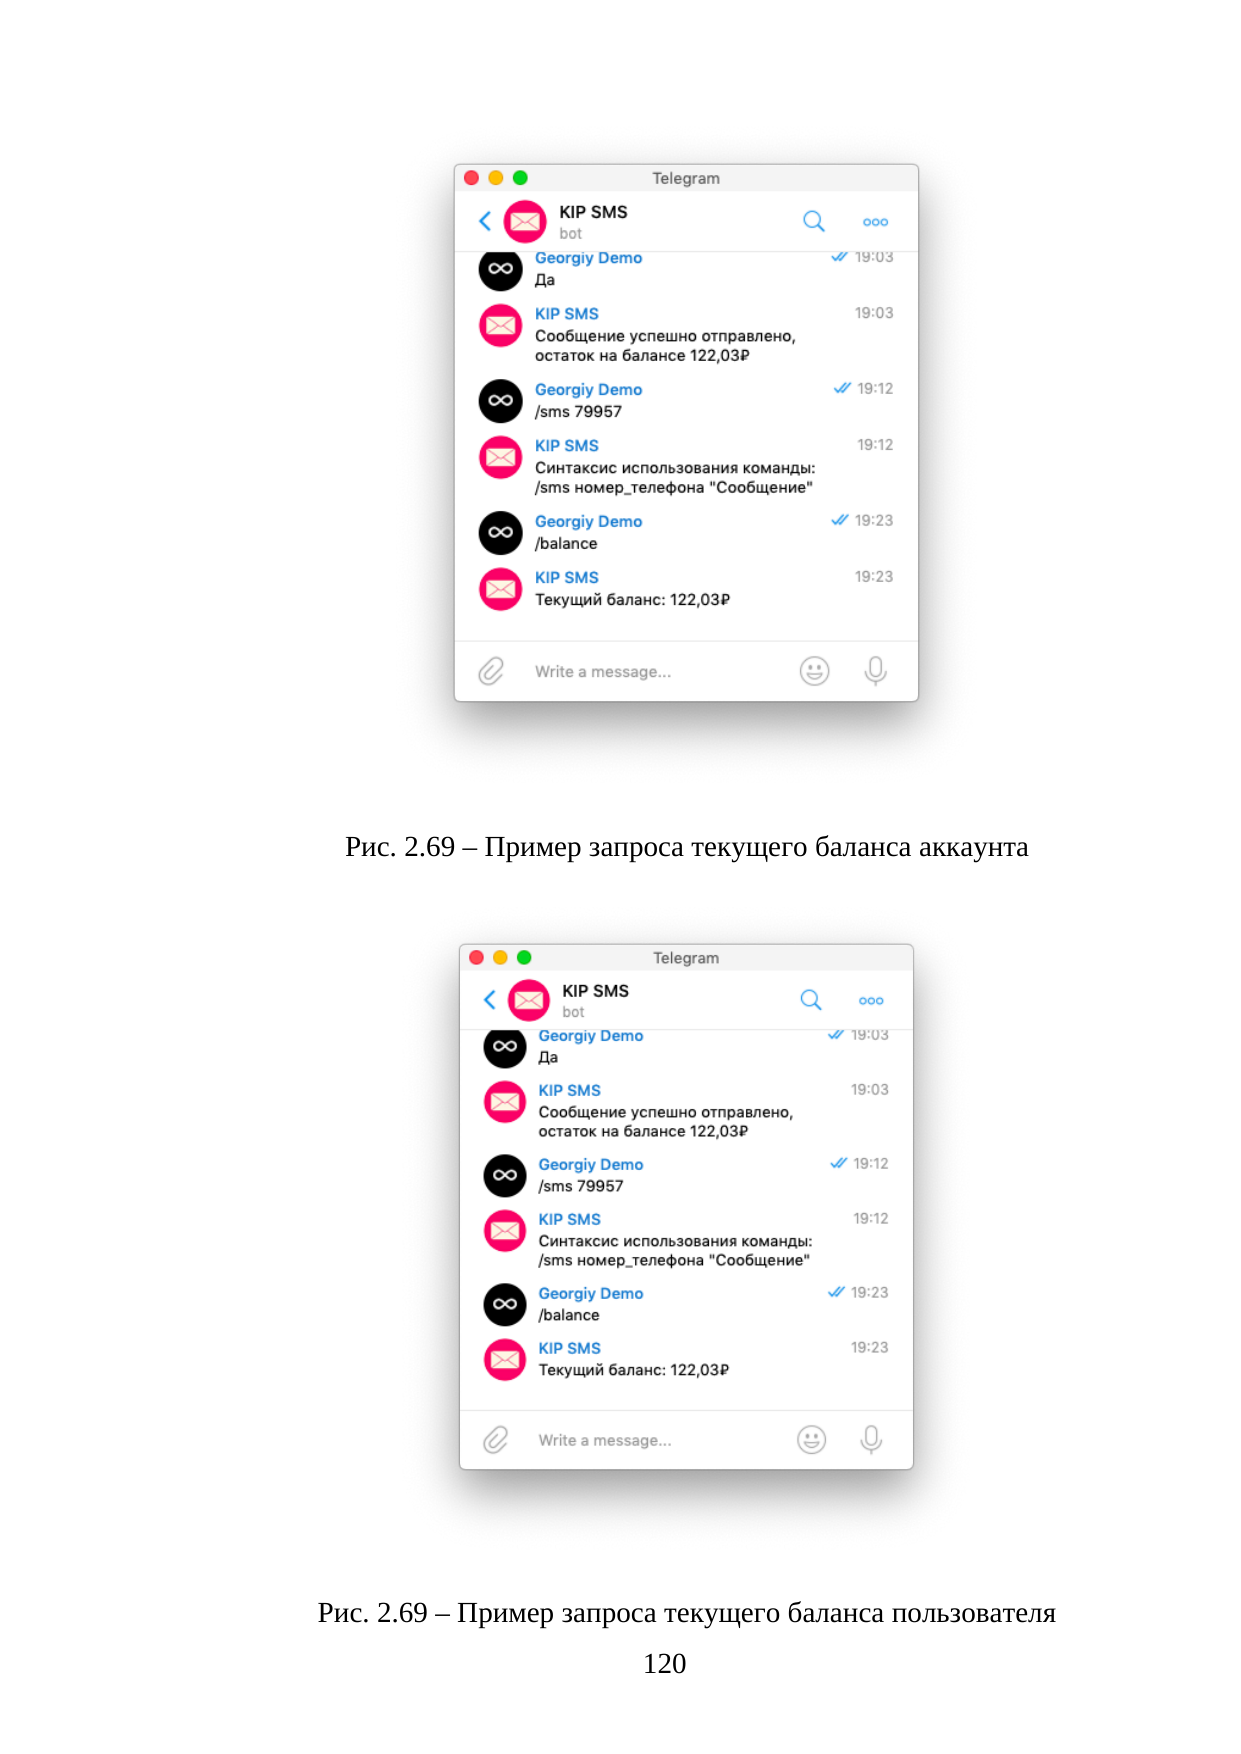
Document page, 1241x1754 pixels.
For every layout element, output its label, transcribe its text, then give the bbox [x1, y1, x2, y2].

picture [393, 900, 980, 1558]
picture [387, 118, 987, 792]
text Рис. 2.69 – Пример запроса текущего баланса пользователя [222, 1595, 1152, 1628]
text Рис. 2.69 – Пример запроса текущего баланса аккаунта [222, 829, 1152, 862]
